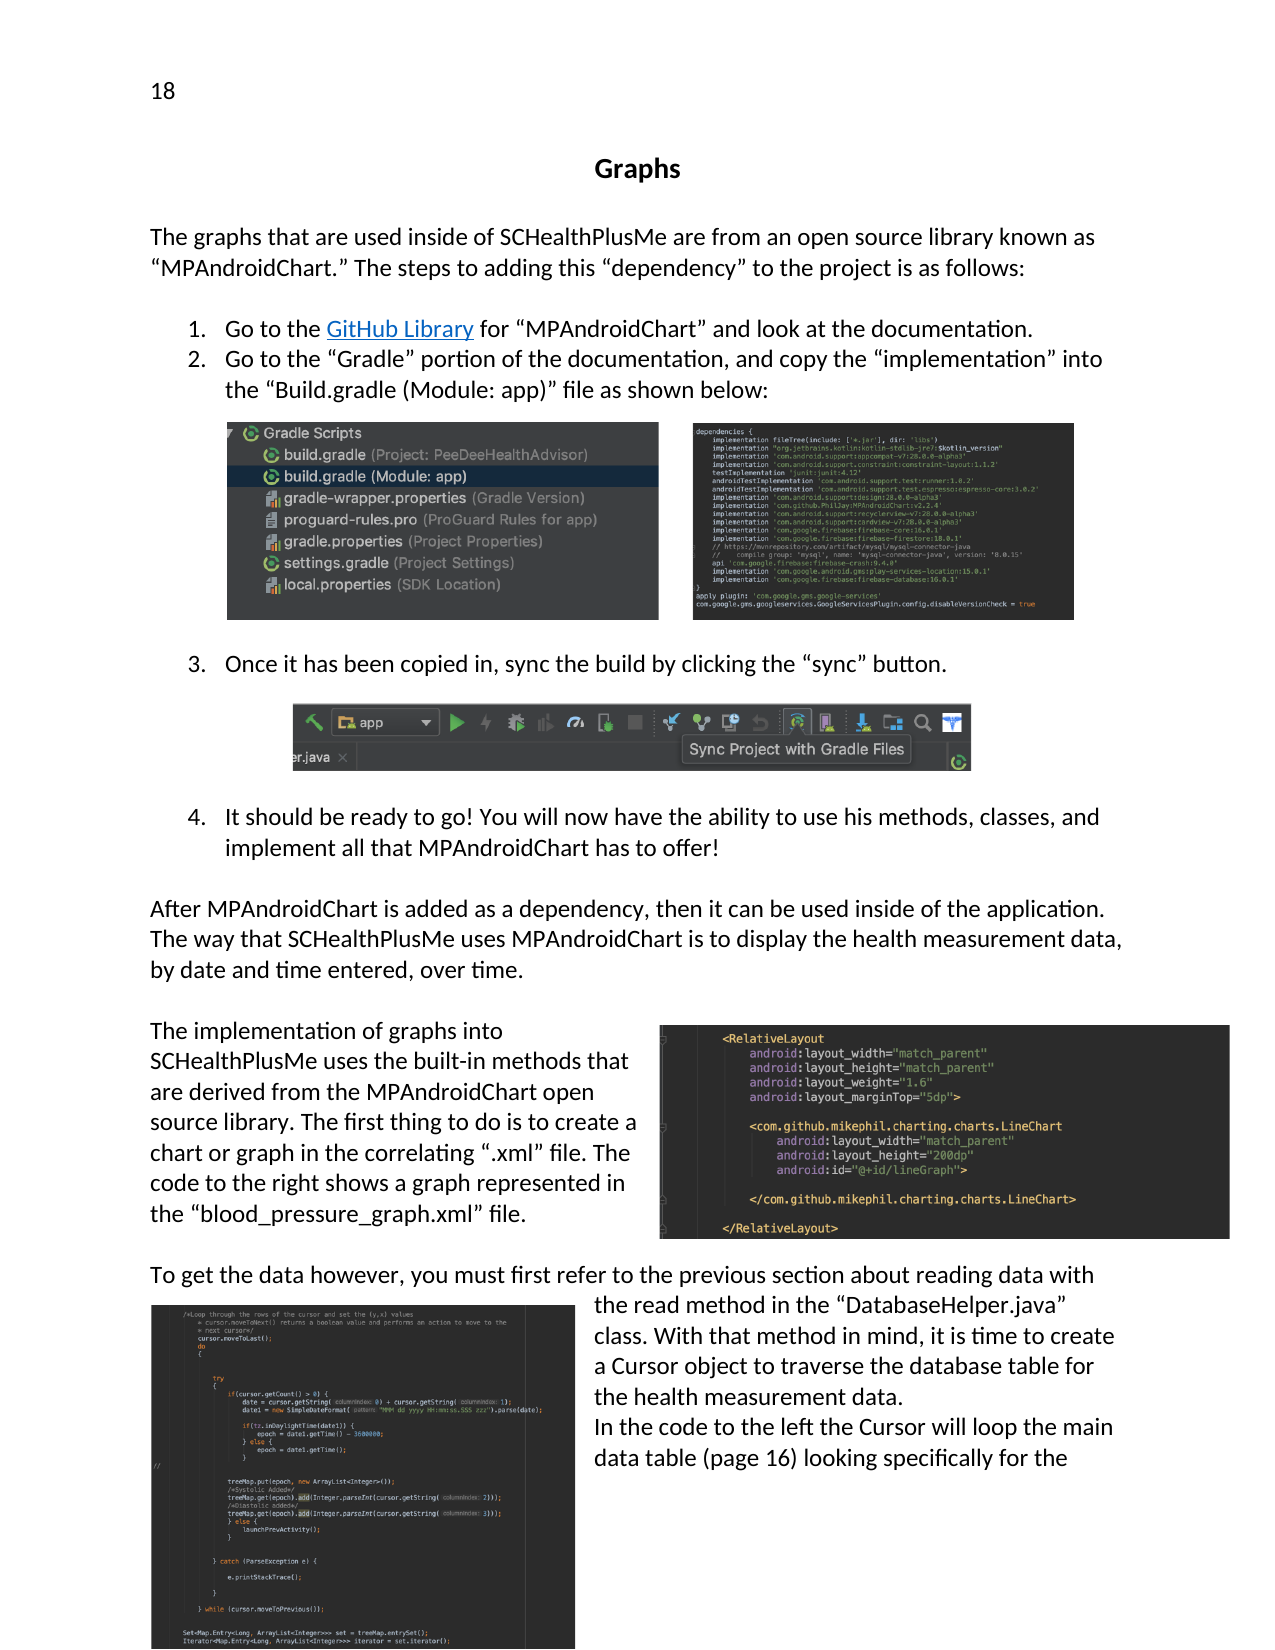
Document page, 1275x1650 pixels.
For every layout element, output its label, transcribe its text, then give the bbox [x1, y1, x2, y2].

list Go to the “Gradle” portion of the documentation, and copy the “implementation” into the “Build.gradle (Module: app)” file as shown below: [187, 343, 1125, 404]
picture [150, 1305, 575, 1648]
list Once it has been copied in, sync the build by clicking the “sync” button. [187, 648, 1125, 679]
picture [292, 703, 972, 771]
list It should be ready to go! You will now have the ability to use his methods, classes, and implement all that MPAndroidChart has to offer! [187, 801, 1125, 862]
text Graphs [150, 150, 1125, 186]
picture [692, 423, 1074, 620]
text The implementation of graphs into SCHealthPlusMe uses the built-in methods that are derived from the MPAndroidChart open source library. The first thing to do is to create a chart or graph in the correlating “.xml” file. The code to the right shows a graph represented in the “blood_pressure_graph.xml” file. [150, 1015, 1125, 1228]
picture [227, 422, 659, 620]
text To get the data however, you must first refer to the previous section about reading data with the read method in the “DatabaseHelper.java” class. With that method in mind, it is time to create a Cursor object to traverse the database table for the health measurement data. [150, 1259, 1125, 1412]
text After MPAndroidChart is added as a dependency, then it can be used inside of the application. The way that SCHealthPlusMe uses MPAndroidChart is to display the health measurement data, by date and time entered, over time. [150, 893, 1125, 984]
text The graphs that are used inside of SCHealthPlusMe are from an open source library known as “MPAndroidChart.” The steps to adding this “dependency” to the project is as follows: [150, 221, 1125, 282]
list Go to the GitHub Library for “MPAndroidChart” and look at the documentation. [187, 313, 1125, 343]
picture [658, 1025, 1230, 1238]
